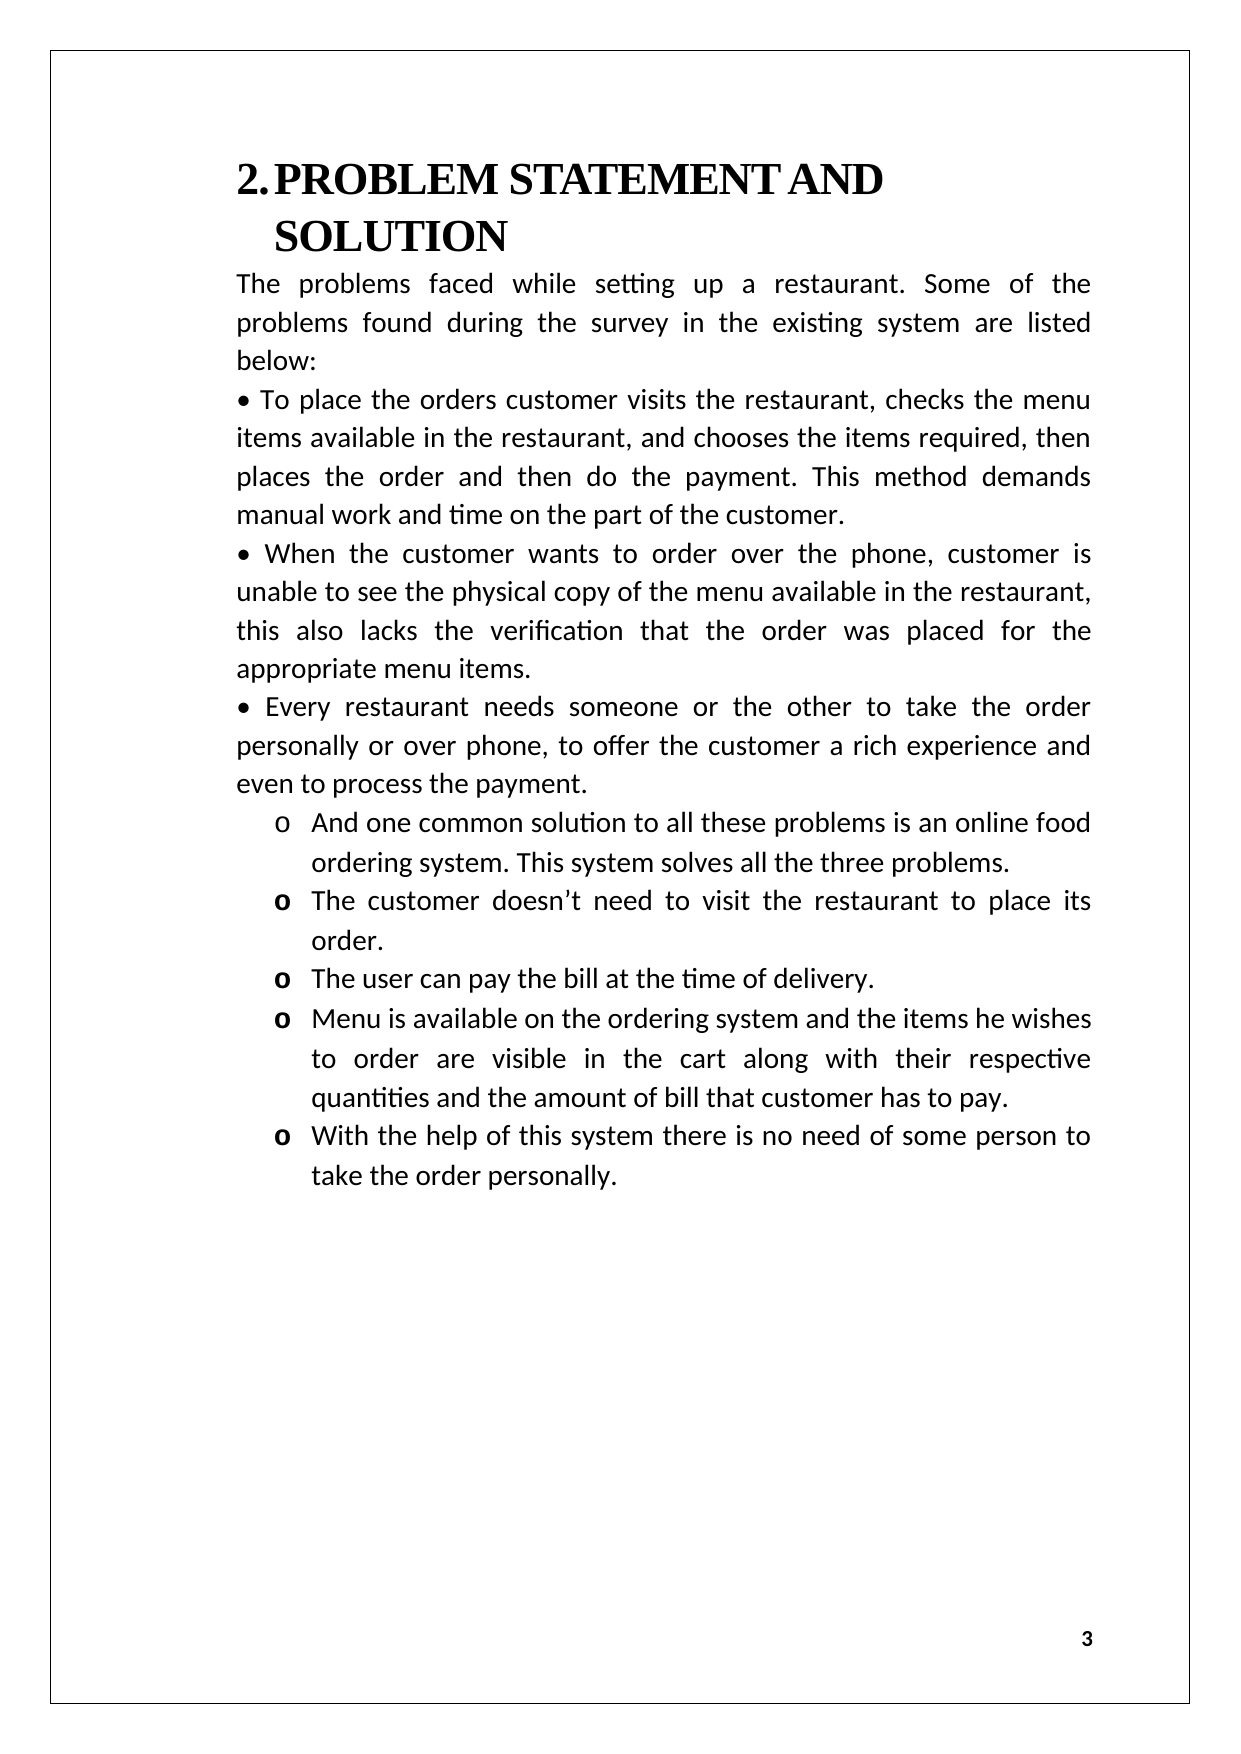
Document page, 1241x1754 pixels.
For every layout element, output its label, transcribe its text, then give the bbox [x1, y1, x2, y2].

text • To place the orders customer visits the restaurant, checks the menu items available in the restaurant, and chooses the items required, then places the order and then do the payment. This method demands manual work and time on the part of the customer. [236, 381, 1093, 532]
list And one common solution to all these problems is an online food ordering system. This system solves all the three problems. [274, 804, 1093, 879]
list With the help of this system there is no need of some person to take the order personally. [274, 1117, 1093, 1193]
text The problems faced while setting up a restaurant. Some of the problems found during the survey in the existing system are listed below: [236, 266, 1093, 378]
subtitle PROBLEM STATEMENT AND SOLUTION [236, 152, 1093, 261]
list Menu is available on the ordering system and the items he wishes to order are visible in the cart along with their respective quantities and the amount of bill that customer has to pay. [274, 1000, 1093, 1114]
list The user can pay the bill at the time of delivery. [274, 960, 1093, 997]
text • Every restaurant needs someone or the other to take the order personally or over phone, to offer the customer a rich experience and even to process the payment. [236, 688, 1093, 801]
list The customer doesn’t need to visit the restaurant to place its order. [274, 882, 1093, 958]
text • When the customer wants to order over the phone, customer is unable to see the physical copy of the menu available in the restaurant, this also lacks the verification that the order was placed for the appropriate menu items. [236, 535, 1093, 686]
